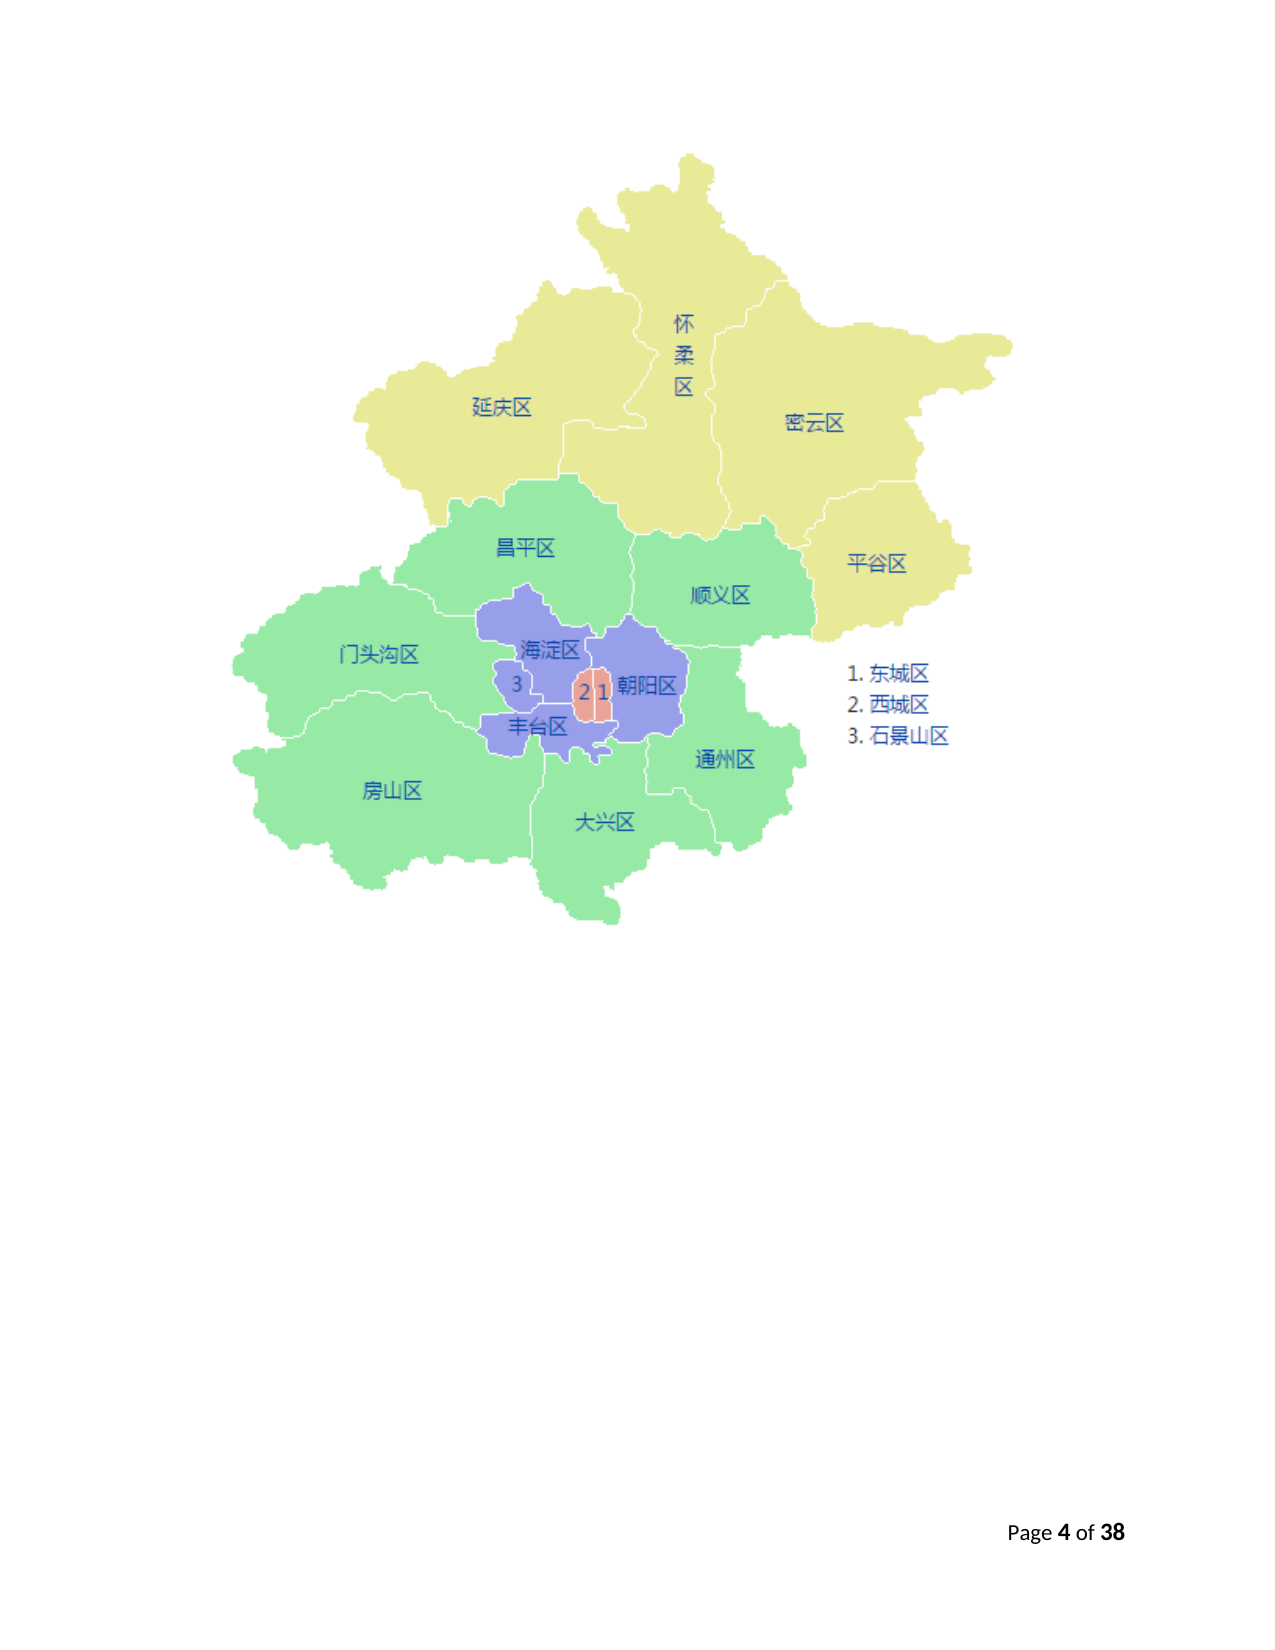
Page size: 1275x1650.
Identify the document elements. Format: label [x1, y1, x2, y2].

picture [180, 150, 1041, 944]
